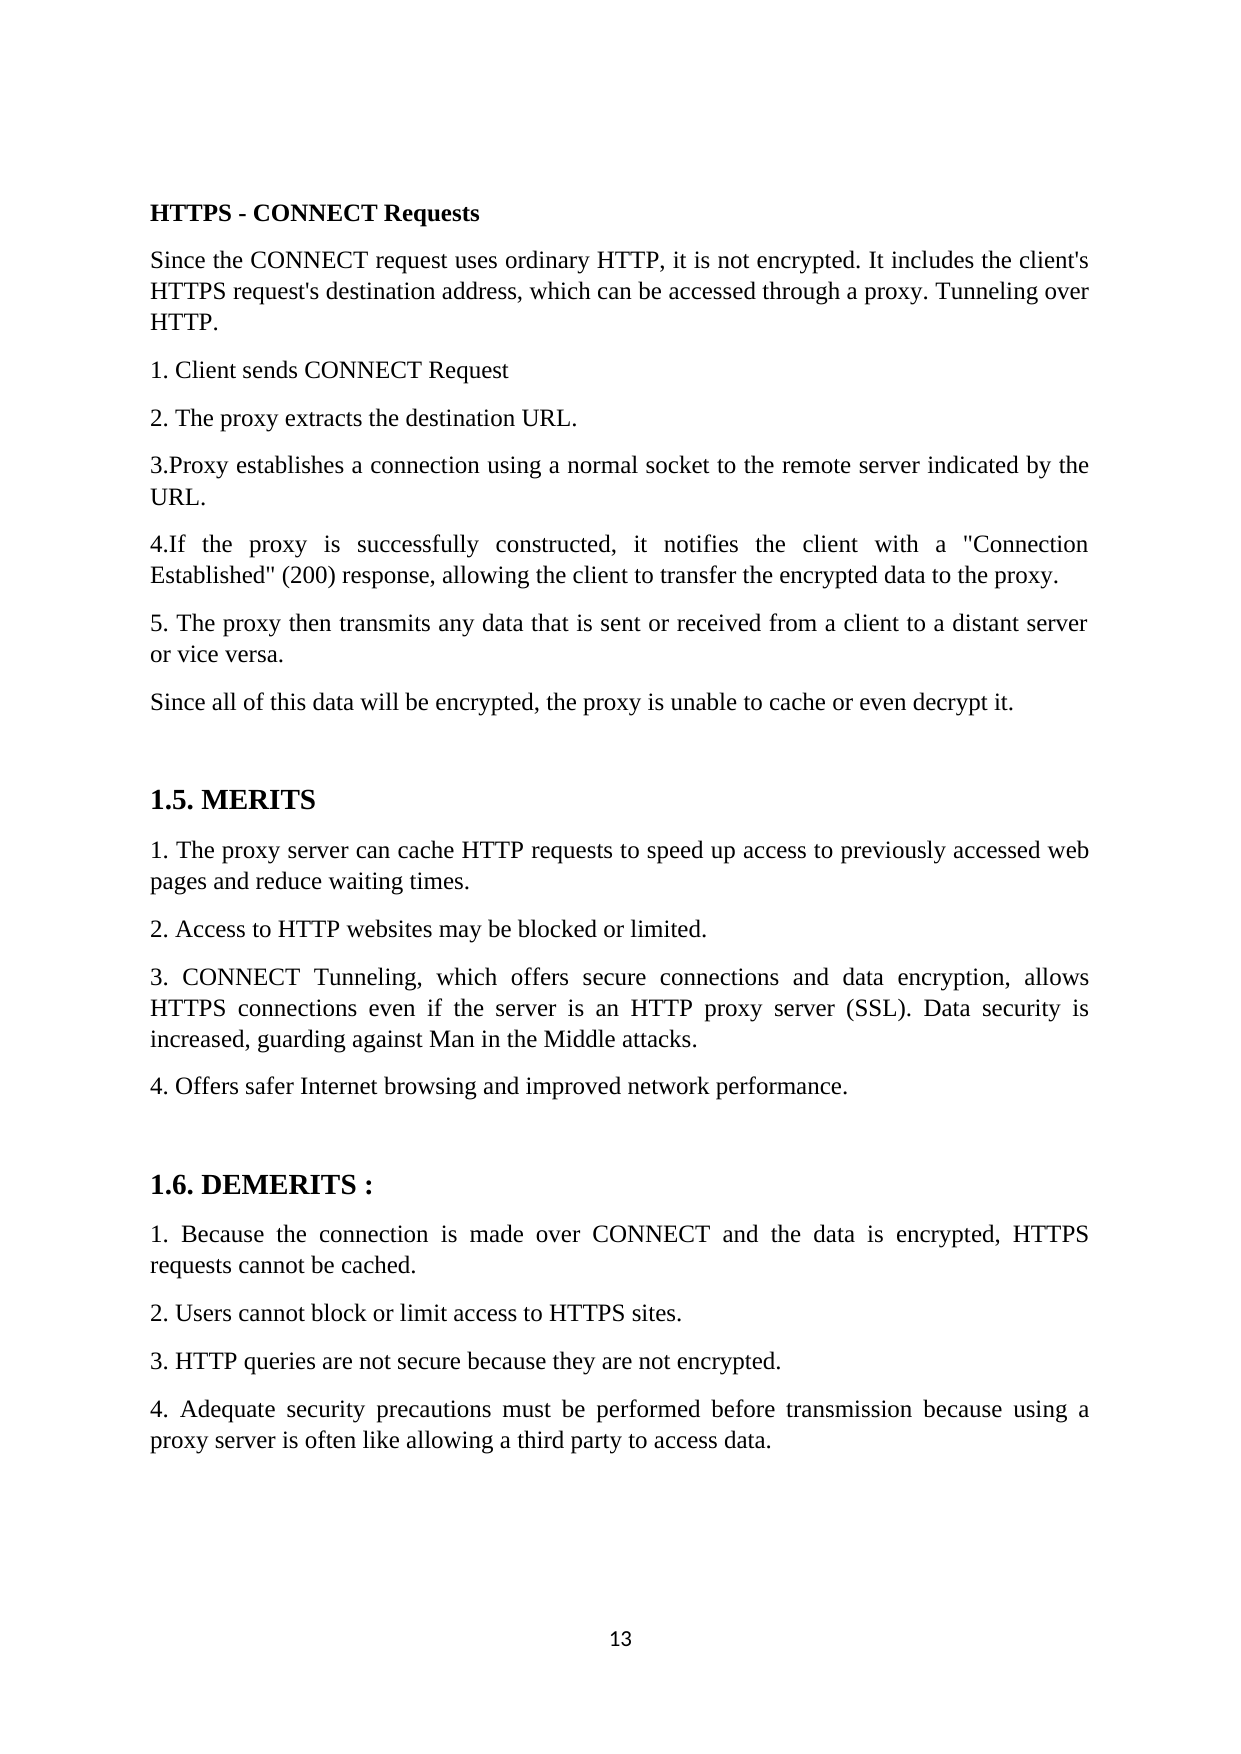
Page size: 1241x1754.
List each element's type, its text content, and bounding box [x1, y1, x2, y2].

text 3. CONNECT Tunneling, which offers secure connections and data encryption, allows HTTPS connections even if the server is an HTTP proxy server (SSL). Data security is increased, guarding against Man in the Middle attacks. [150, 962, 1090, 1052]
text 4.If the proxy is successfully constructed, it notifies the client with a "Connection Established" (200) response, allowing the client to transfer the encrypted data to the proxy. [150, 529, 1090, 589]
text 5. The proxy then transmits any data that is sent or received from a client to a distant server or vice versa. [150, 608, 1090, 668]
text Since the CONNECT request uses ordinary HTTP, it is not encrypted. It includes the client's HTTPS request's destination address, which can be accessed through a proxy. Tunneling over HTTP. [150, 245, 1090, 336]
text 1.6. DEMERITS : [150, 1167, 1090, 1200]
text 4. Adequate security precautions must be performed before transmission because using a proxy server is often like allowing a third party to access data. [150, 1394, 1090, 1453]
text HTTPS - CONNECT Requests [150, 198, 1090, 226]
text 3. HTTP queries are not secure because they are not encrypted. [150, 1346, 1090, 1375]
text Since all of this data will be encrypted, the proxy is unable to cache or even decrypt it. [150, 687, 1090, 716]
text 1. Because the connection is made over CONNECT and the data is encrypted, HTTPS requests cannot be cached. [150, 1219, 1090, 1279]
text 1. The proxy server can cache HTTP requests to speed up access to previously accessed web pages and reduce waiting times. [150, 835, 1090, 895]
text 1. Client sends CONNECT Request [150, 355, 1090, 384]
text 1.5. MERITS [150, 782, 1090, 816]
text 4. Offers safer Internet browsing and improved network performance. [150, 1071, 1090, 1100]
text 2. Users cannot block or limit access to HTTPS sites. [150, 1298, 1090, 1327]
text 2. Access to HTTP websites may be blocked or limited. [150, 914, 1090, 943]
text 2. The proxy extracts the destination URL. [150, 403, 1090, 432]
text 3.Proxy establishes a connection using a normal socket to the remote server indicated by the URL. [150, 451, 1090, 510]
